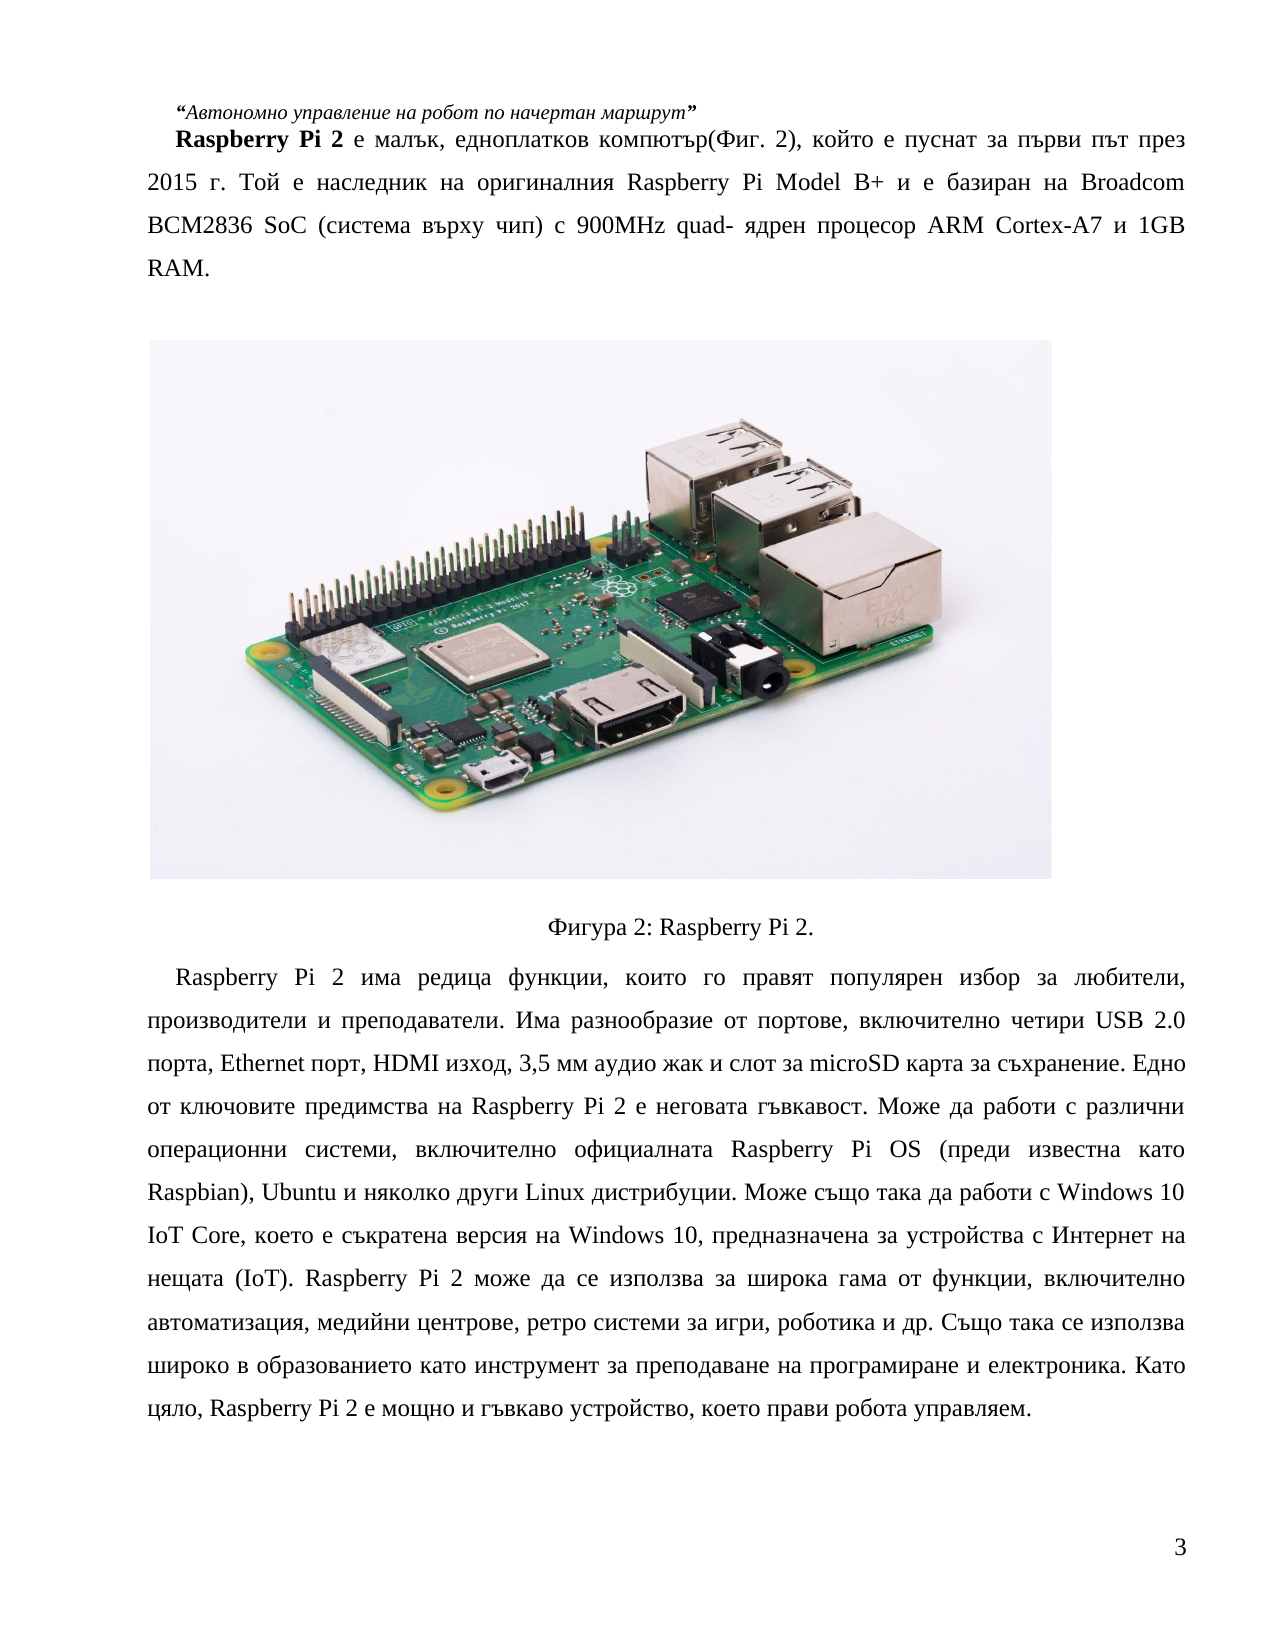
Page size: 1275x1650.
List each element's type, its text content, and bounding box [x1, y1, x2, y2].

picture [150, 340, 1052, 879]
text Raspberry Pi 2 има редица функции, които го правят популярен избор за любители, производители и преподаватели. Има разнообразие от портове, включително четири USB 2.0 порта, Ethernet порт, HDMI изход, 3,5 мм аудио жак и слот за microSD карта за съхранение. Едно от ключовите предимства на Raspberry Pi 2 е неговата гъвкавост. Може да работи с различни операционни системи, включително официалната Raspberry Pi OS (преди известна като Raspbian), Ubuntu и няколко други Linux дистрибуции. Може също така да работи с Windows 10 IoT Core, което е съкратена версия на Windows 10, предназначена за устройства с Интернет на нещата (IoT). Raspberry Pi 2 може да се използва за широка гама от функции, включително автоматизация, медийни центрове, ретро системи за игри, роботика и др. Също така се използва широко в образованието като инструмент за преподаване на програмиране и електроника. Като цяло, Raspberry Pi 2 е мощно и гъвкаво устройство, което прави робота управляем. [147, 962, 1187, 1422]
text Raspberry Pi 2 е малък, едноплатков компютър(Фиг. 2), който е пуснат за първи път през 2015 г. Той е наследник на оригиналния Raspberry Pi Model B+ и е базиран на Broadcom BCM2836 SoC (система върху чип) с 900MHz quad- ядрен процесор ARM Cortex-A7 и 1GB RAM. [147, 124, 1187, 282]
